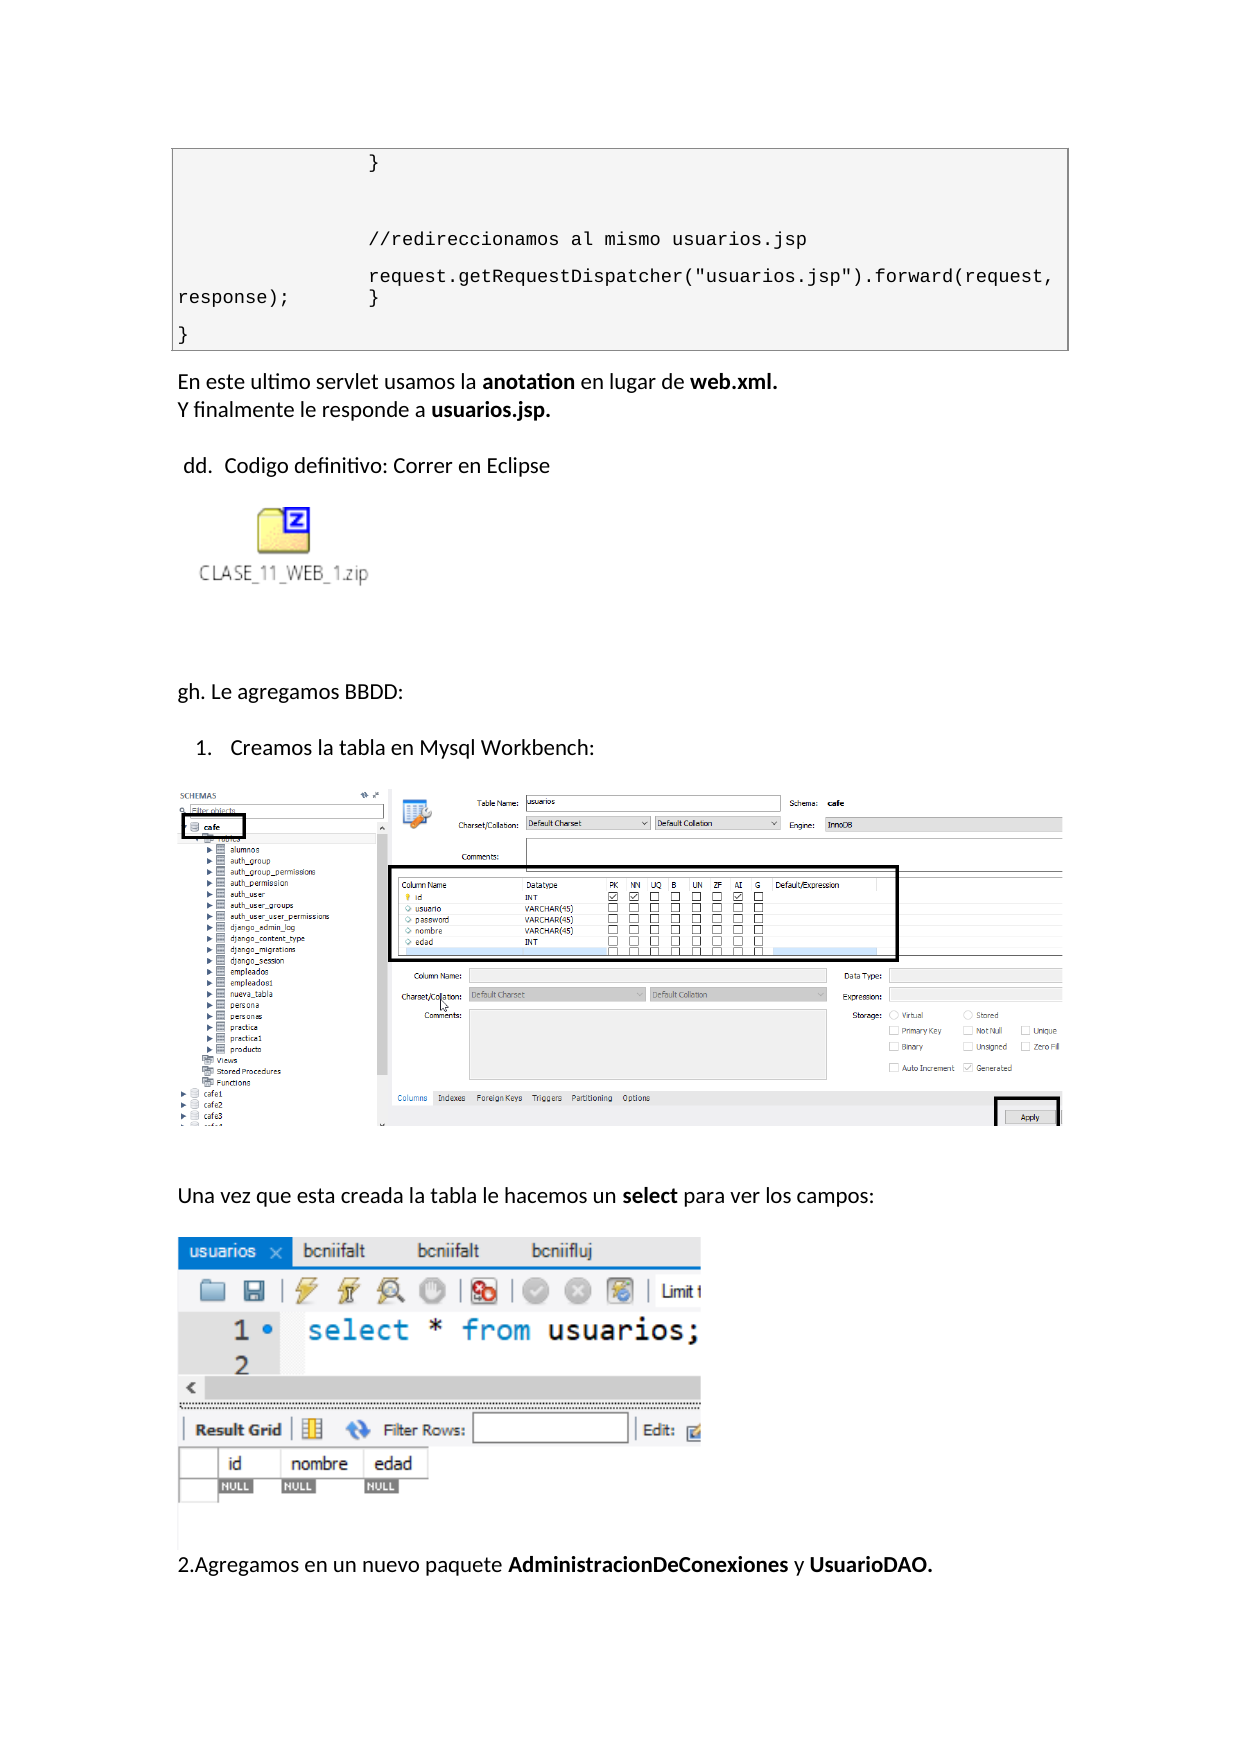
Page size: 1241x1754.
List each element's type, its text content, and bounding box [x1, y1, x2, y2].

text Una vez que esta creada la tabla le hacemos un select para ver los campos: [177, 1181, 1063, 1209]
picture [177, 789, 1063, 1126]
text gh. Le agregamos BBDD: [177, 677, 1063, 705]
text Y finalmente le responde a usuarios.jsp. [177, 395, 1063, 423]
text } [173, 149, 1067, 174]
text } [173, 319, 1067, 350]
text request.getRequestDispatcher("usuarios.jsp").forward(request, response); } [173, 261, 1067, 309]
list Creamos la tabla en Mysql Workbench: [195, 733, 1063, 761]
list Codigo definitivo: Correr en Eclipse [183, 451, 1063, 479]
text //redireccionamos al mismo usuarios.jsp [173, 224, 1067, 251]
text 2.Agregamos en un nuevo paquete AdministracionDeConexiones y UsuarioDAO. [177, 1550, 1063, 1578]
picture [177, 1237, 701, 1550]
text En este ultimo servlet usamos la anotation en lugar de web.xml. [177, 367, 1063, 395]
